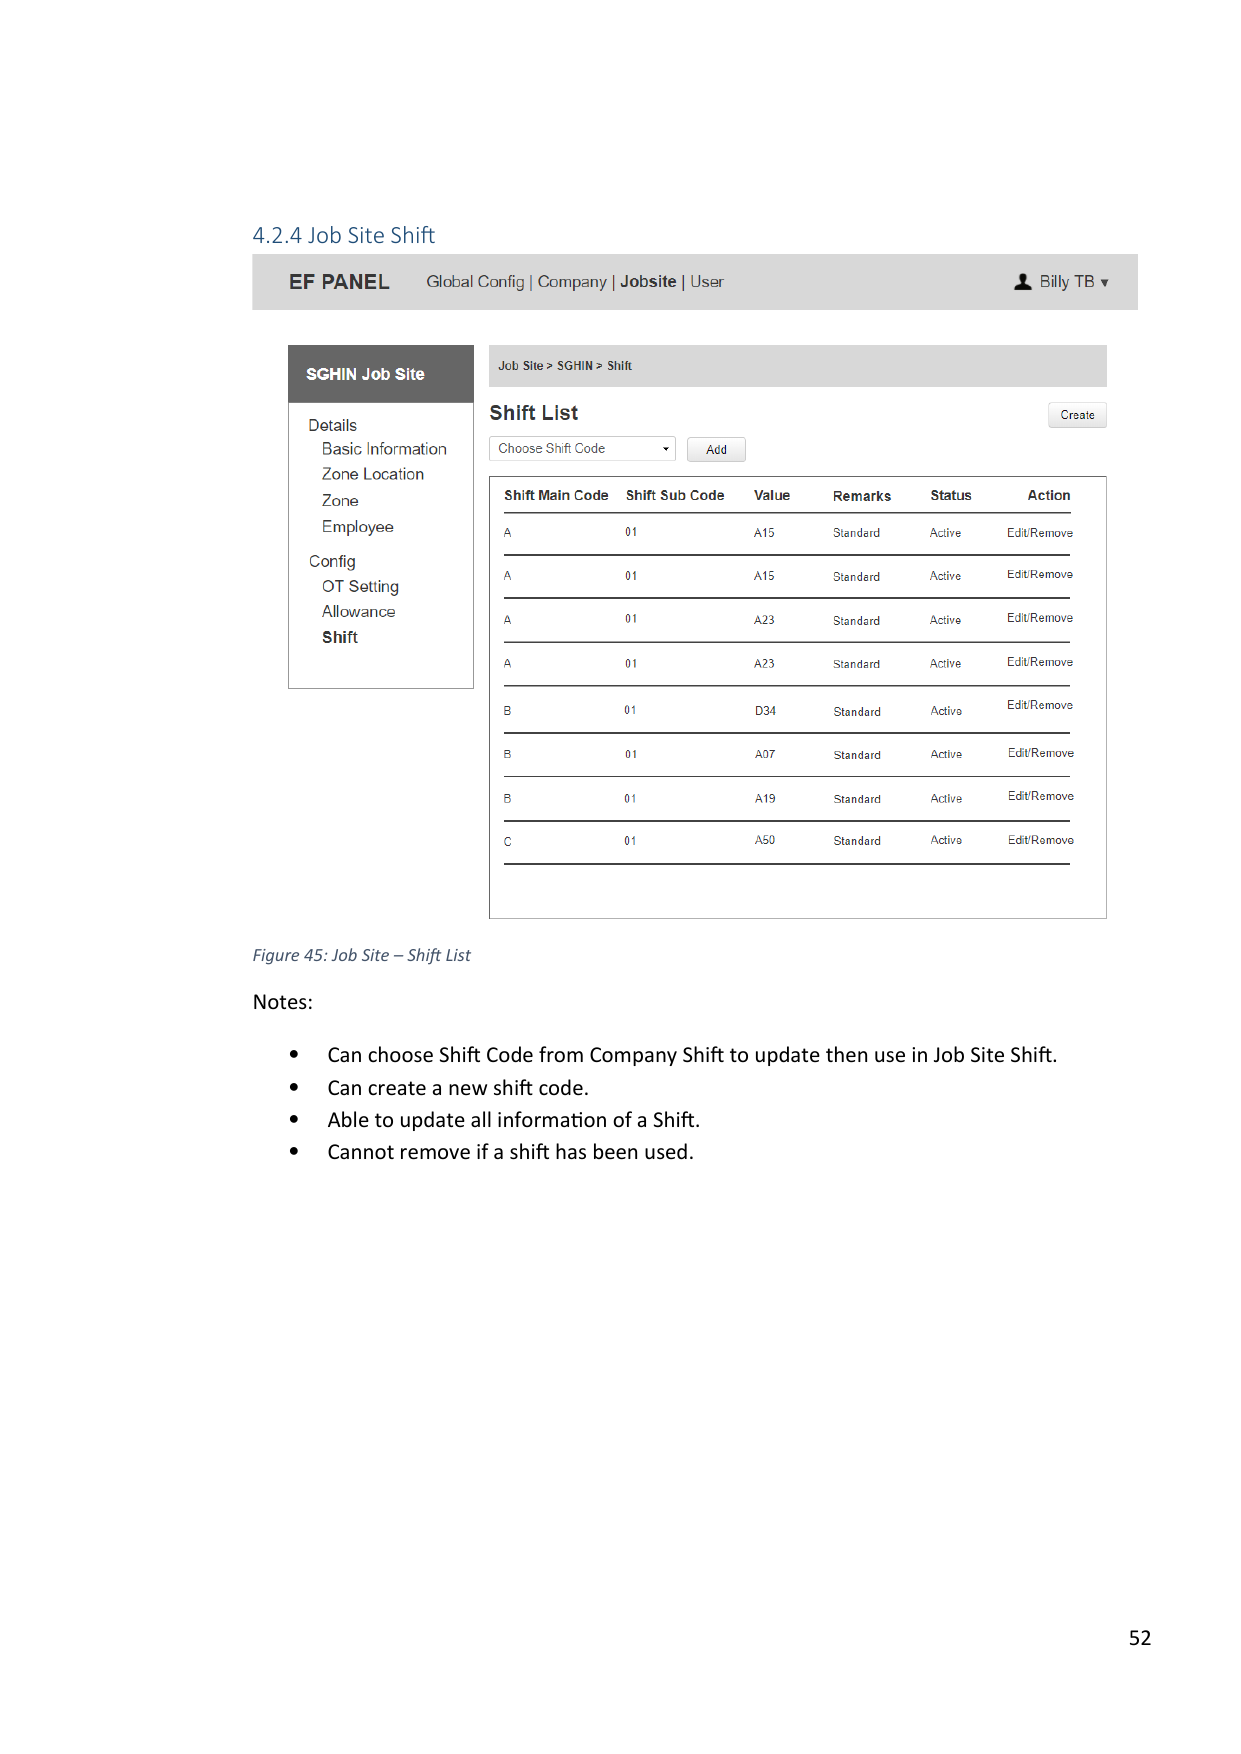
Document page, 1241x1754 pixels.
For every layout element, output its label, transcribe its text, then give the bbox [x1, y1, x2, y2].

list Can choose Shift Code from Company Shift to update then use in Job Site Shift. [290, 1040, 1152, 1068]
text Figure 45: Job Site – Shift List [177, 944, 1152, 967]
list Able to update all information of a Shift. [290, 1105, 1152, 1133]
list Cannot remove if a shift has been used. [290, 1137, 1152, 1165]
picture [252, 254, 1138, 919]
list Can create a new shift code. [290, 1073, 1152, 1101]
subtitle 4.2.4 Job Site Shift [252, 219, 1152, 250]
text Notes: [252, 987, 1152, 1015]
